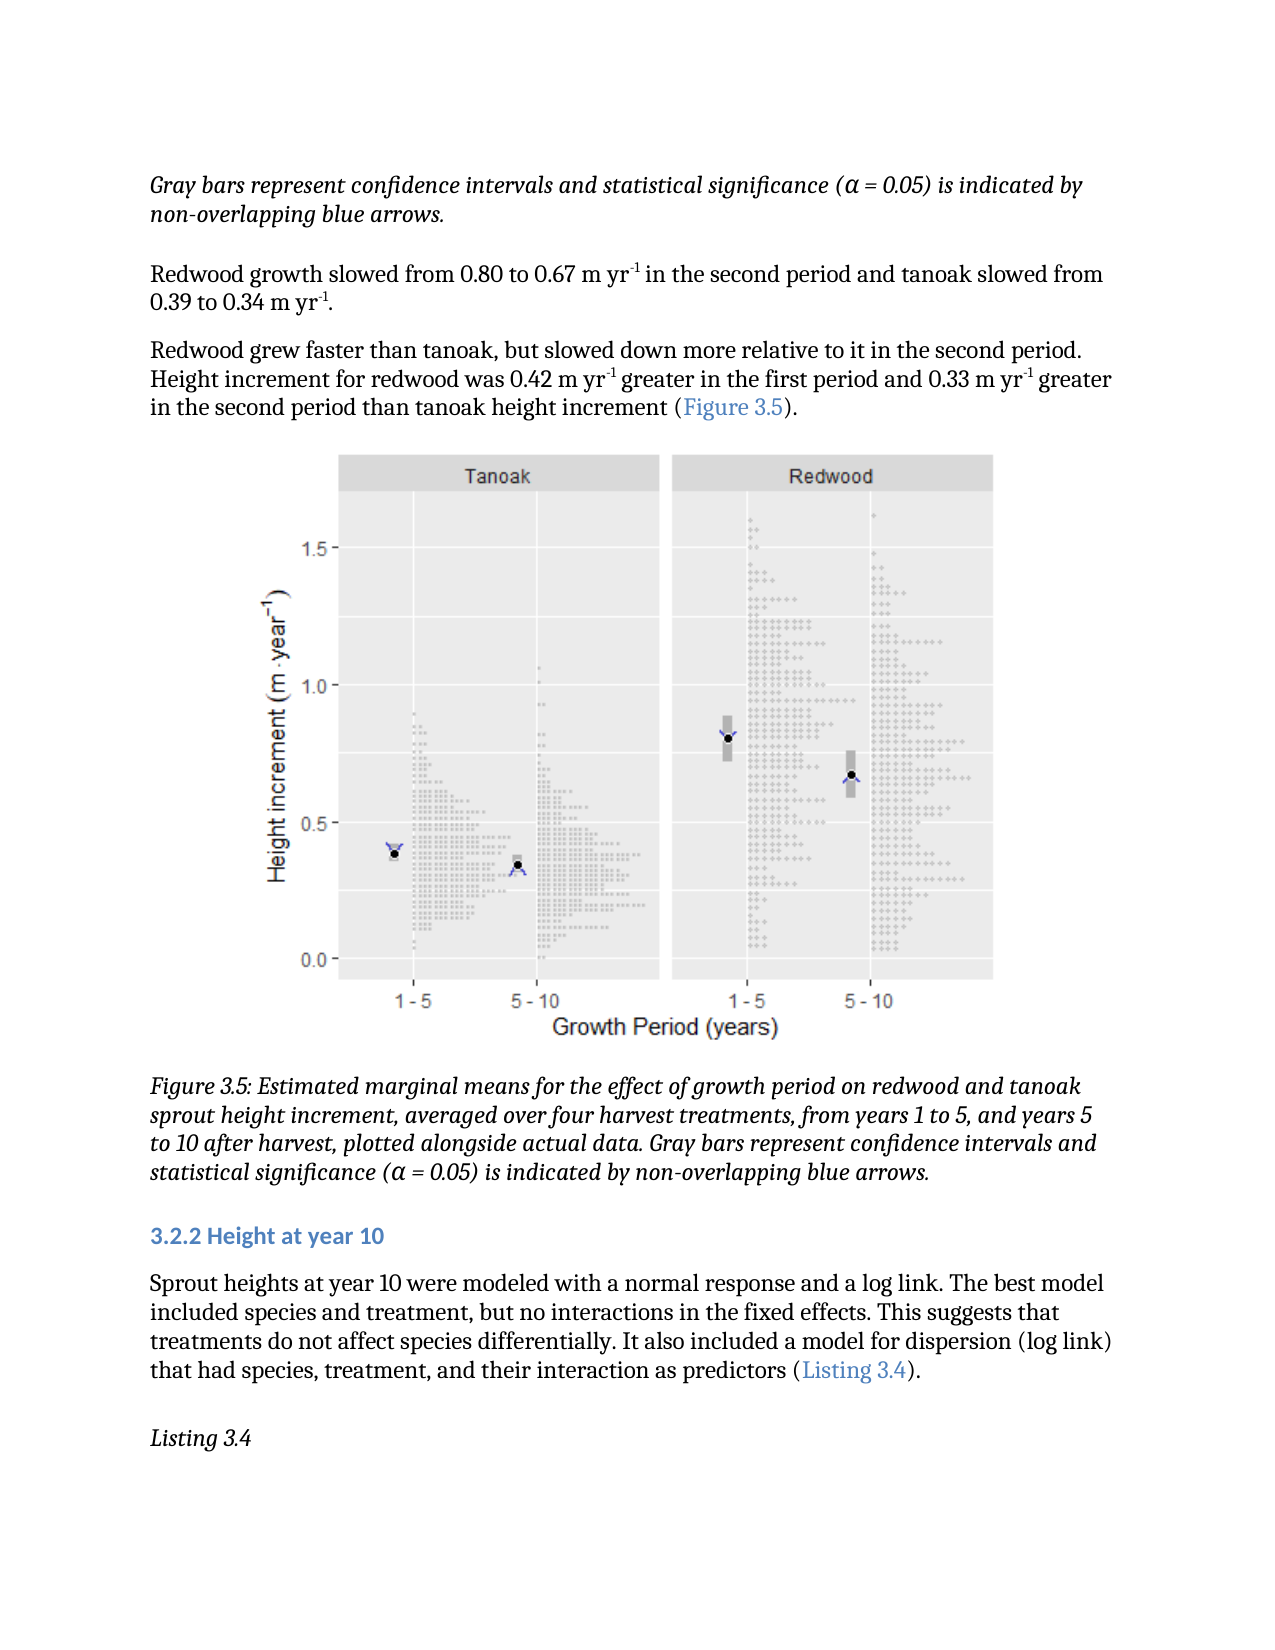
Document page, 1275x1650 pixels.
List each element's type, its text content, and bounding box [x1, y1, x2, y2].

table_header Figure 3.5: Estimated marginal means for the effect of growth period on redwood and tanoak sprout height increment, averaged over four harvest treatments, from years 1 to 5, and years 5 to 10 after harvest, plotted alongside actual data. Gray bars represent confidence intervals and statistical significance (α = 0.05) is indicated by non-overlapping blue arrows. [139, 441, 1114, 1199]
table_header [139, 150, 1114, 241]
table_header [139, 1403, 1114, 1465]
picture [247, 444, 1006, 1051]
subtitle 3.2.2 Height at year 10 [150, 1220, 1125, 1251]
text Redwood grew faster than tanoak, but slowed down more relative to it in the second period. Height increment for redwood was 0.42 m yr-1 greater in the first period and 0.33 m yr-1 greater in the second period than tanoak height increment (Figure 3.5). [150, 336, 1125, 422]
text Sprout heights at year 10 were modeled with a normal response and a log link. The best model included species and treatment, but no interactions in the fixed effects. This suggests that treatments do not affect species differentially. It also included a model for dispersion (log link) that had species, treatment, and their interaction as predictors (Listing 3.4). [150, 1269, 1125, 1384]
text Redwood growth slowed from 0.80 to 0.67 m yr-1 in the second period and tanoak slowed from 0.39 to 0.34 m yr-1. [150, 259, 1125, 317]
